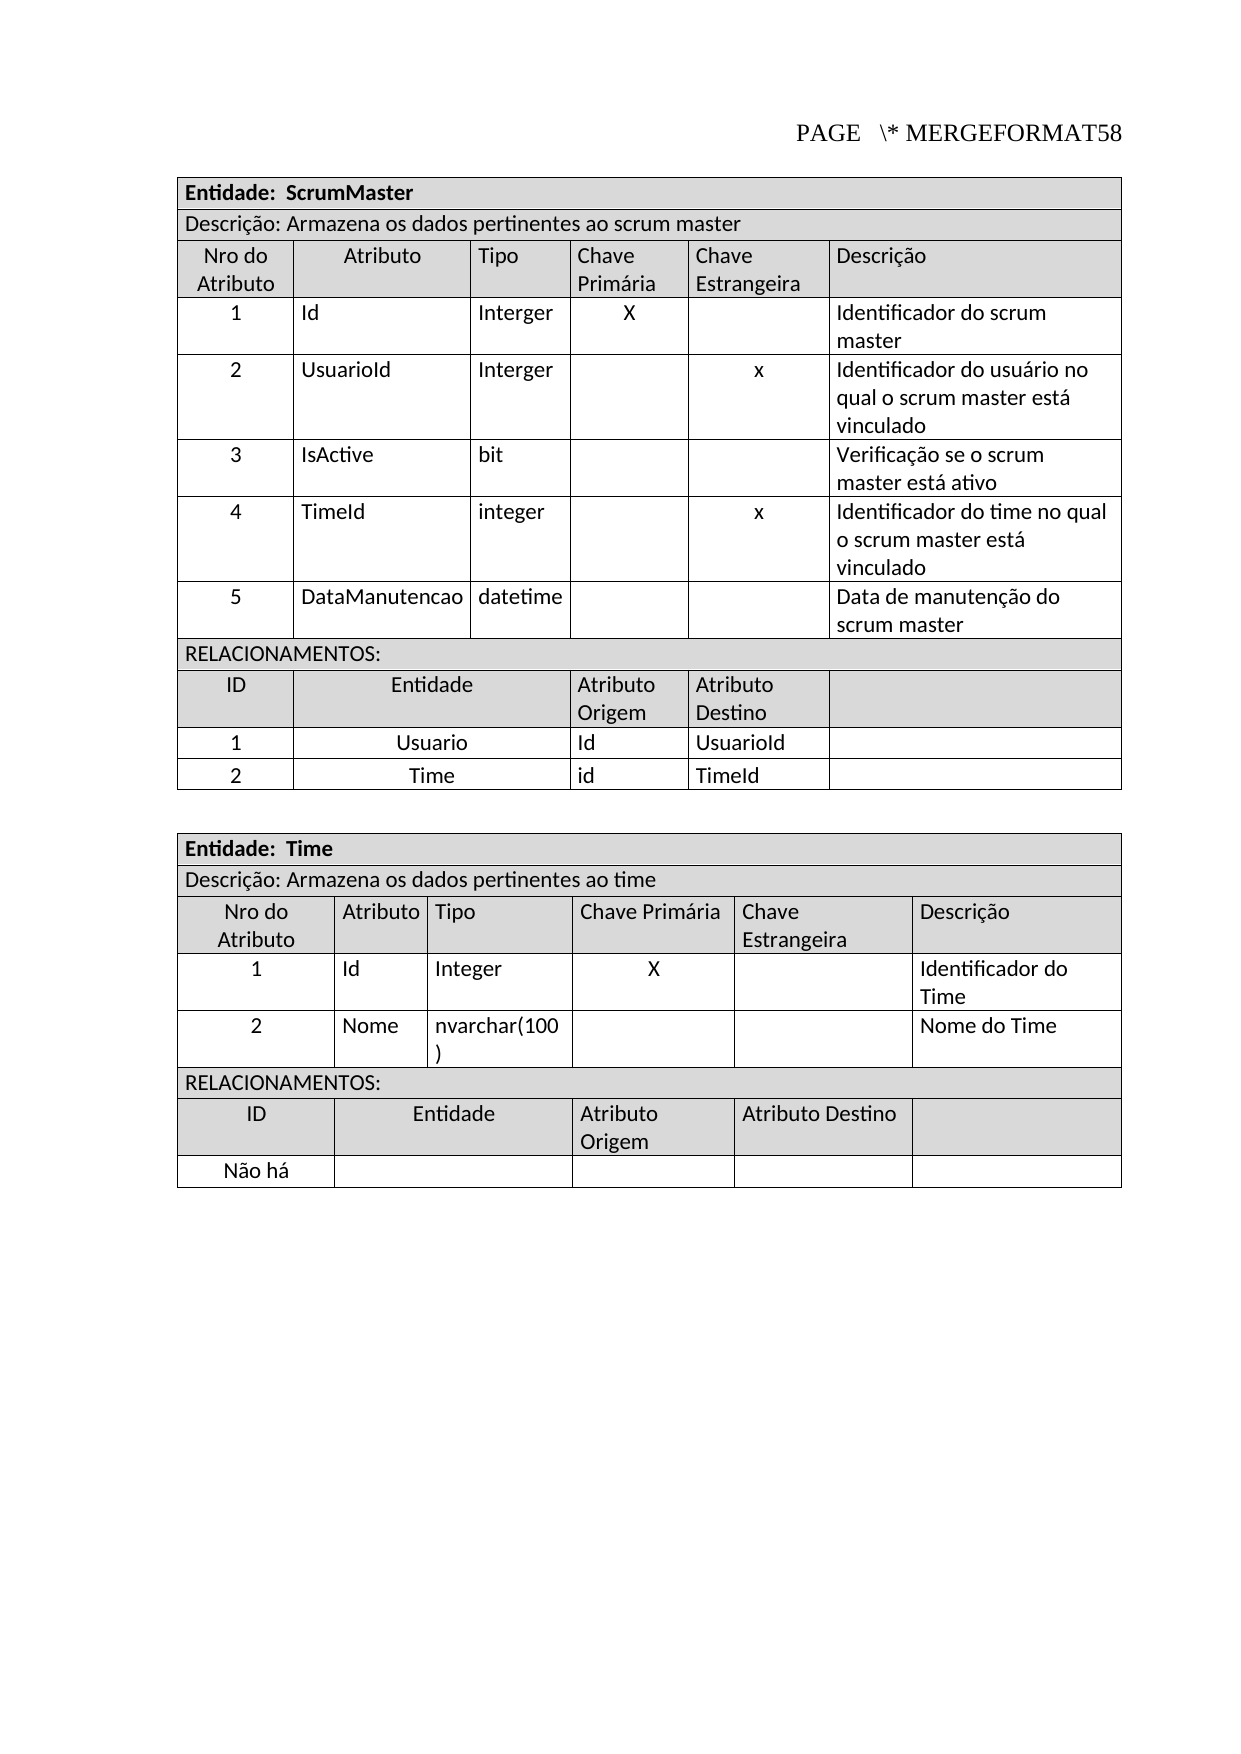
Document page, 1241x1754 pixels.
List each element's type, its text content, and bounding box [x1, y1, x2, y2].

table_cell Atributo Destino [689, 671, 829, 727]
table_cell id [571, 759, 688, 789]
table_cell Chave Estrangeira [735, 897, 912, 953]
table_cell 3 [178, 440, 293, 496]
table_cell TimeId [294, 497, 470, 581]
table_cell Id [335, 954, 427, 1010]
table_cell DataManutencao [294, 582, 470, 638]
table_cell X [571, 298, 688, 354]
table_cell [571, 582, 688, 638]
table_cell [735, 1156, 912, 1187]
table_cell Tipo [471, 241, 570, 297]
table_cell Chave Primária [571, 241, 688, 297]
table_cell Usuario [294, 728, 570, 758]
table_cell [689, 298, 829, 354]
table_cell [571, 355, 688, 439]
table_cell Descrição: Armazena os dados pertinentes ao scrum master [178, 210, 1121, 240]
table_cell x [689, 355, 829, 439]
table_cell [735, 1011, 912, 1067]
table_cell Nome [335, 1011, 427, 1067]
table_cell Time [294, 759, 570, 789]
table_cell 2 [178, 355, 293, 439]
table_cell UsuarioId [689, 728, 829, 758]
table_cell Id [571, 728, 688, 758]
table_cell 4 [178, 497, 293, 581]
table_cell X [573, 954, 734, 1010]
table_cell Nro do Atributo [178, 897, 334, 953]
table_cell integer [471, 497, 570, 581]
table_cell [571, 497, 688, 581]
table_cell Descrição: Armazena os dados pertinentes ao time [178, 866, 1121, 896]
table_cell 2 [178, 1011, 334, 1067]
table_cell [571, 440, 688, 496]
table_cell Chave Primária [573, 897, 734, 953]
table_cell Nro do Atributo [178, 241, 293, 297]
table_cell [573, 1011, 734, 1067]
table_cell Data de manutenção do scrum master [830, 582, 1121, 638]
table_cell Tipo [428, 897, 572, 953]
table_cell Chave Estrangeira [689, 241, 829, 297]
table_cell Id [294, 298, 470, 354]
table_cell Atributo [335, 897, 427, 953]
table_cell Identificador do scrum master [830, 298, 1121, 354]
table_cell Entidade [335, 1099, 572, 1155]
table_cell Não há [178, 1156, 334, 1187]
table_cell ID [178, 1099, 334, 1155]
table_cell TimeId [689, 759, 829, 789]
table_cell [830, 728, 1121, 758]
table_cell datetime [471, 582, 570, 638]
table_cell Interger [471, 298, 570, 354]
table_cell Identificador do usuário no qual o scrum master está vinculado [830, 355, 1121, 439]
table_cell Descrição [913, 897, 1121, 953]
table_cell 1 [178, 298, 293, 354]
table_cell Atributo [294, 241, 470, 297]
table_cell x [689, 497, 829, 581]
table_cell ID [178, 671, 293, 727]
table_cell Atributo Destino [735, 1099, 912, 1155]
table_cell Entidade [294, 671, 570, 727]
table_cell Atributo Origem [573, 1099, 734, 1155]
table_cell Descrição [830, 241, 1121, 297]
table_cell UsuarioId [294, 355, 470, 439]
table_cell IsActive [294, 440, 470, 496]
table_cell Verificação se o scrum master está ativo [830, 440, 1121, 496]
table_cell 1 [178, 954, 334, 1010]
table_cell [735, 954, 912, 1010]
table_cell 5 [178, 582, 293, 638]
table_cell Identificador do time no qual o scrum master está vinculado [830, 497, 1121, 581]
table_cell Nome do Time [913, 1011, 1121, 1067]
table_cell [830, 671, 1121, 727]
table_cell [573, 1156, 734, 1187]
table_cell [913, 1156, 1121, 1187]
table_cell RELACIONAMENTOS: [178, 1068, 1121, 1098]
table_cell Integer [428, 954, 572, 1010]
table_header Entidade: ScrumMaster [178, 178, 1121, 208]
table_cell Interger [471, 355, 570, 439]
table_cell [335, 1156, 572, 1187]
table_cell bit [471, 440, 570, 496]
table_cell Identificador do Time [913, 954, 1121, 1010]
table_cell 1 [178, 728, 293, 758]
table_header Entidade: Time [178, 834, 1121, 864]
table_cell RELACIONAMENTOS: [178, 639, 1121, 669]
table_cell [830, 759, 1121, 789]
table_cell nvarchar(100) [428, 1011, 572, 1067]
table_cell [689, 582, 829, 638]
table_cell [913, 1099, 1121, 1155]
table_cell [689, 440, 829, 496]
table_cell 2 [178, 759, 293, 789]
table_cell Atributo Origem [571, 671, 688, 727]
